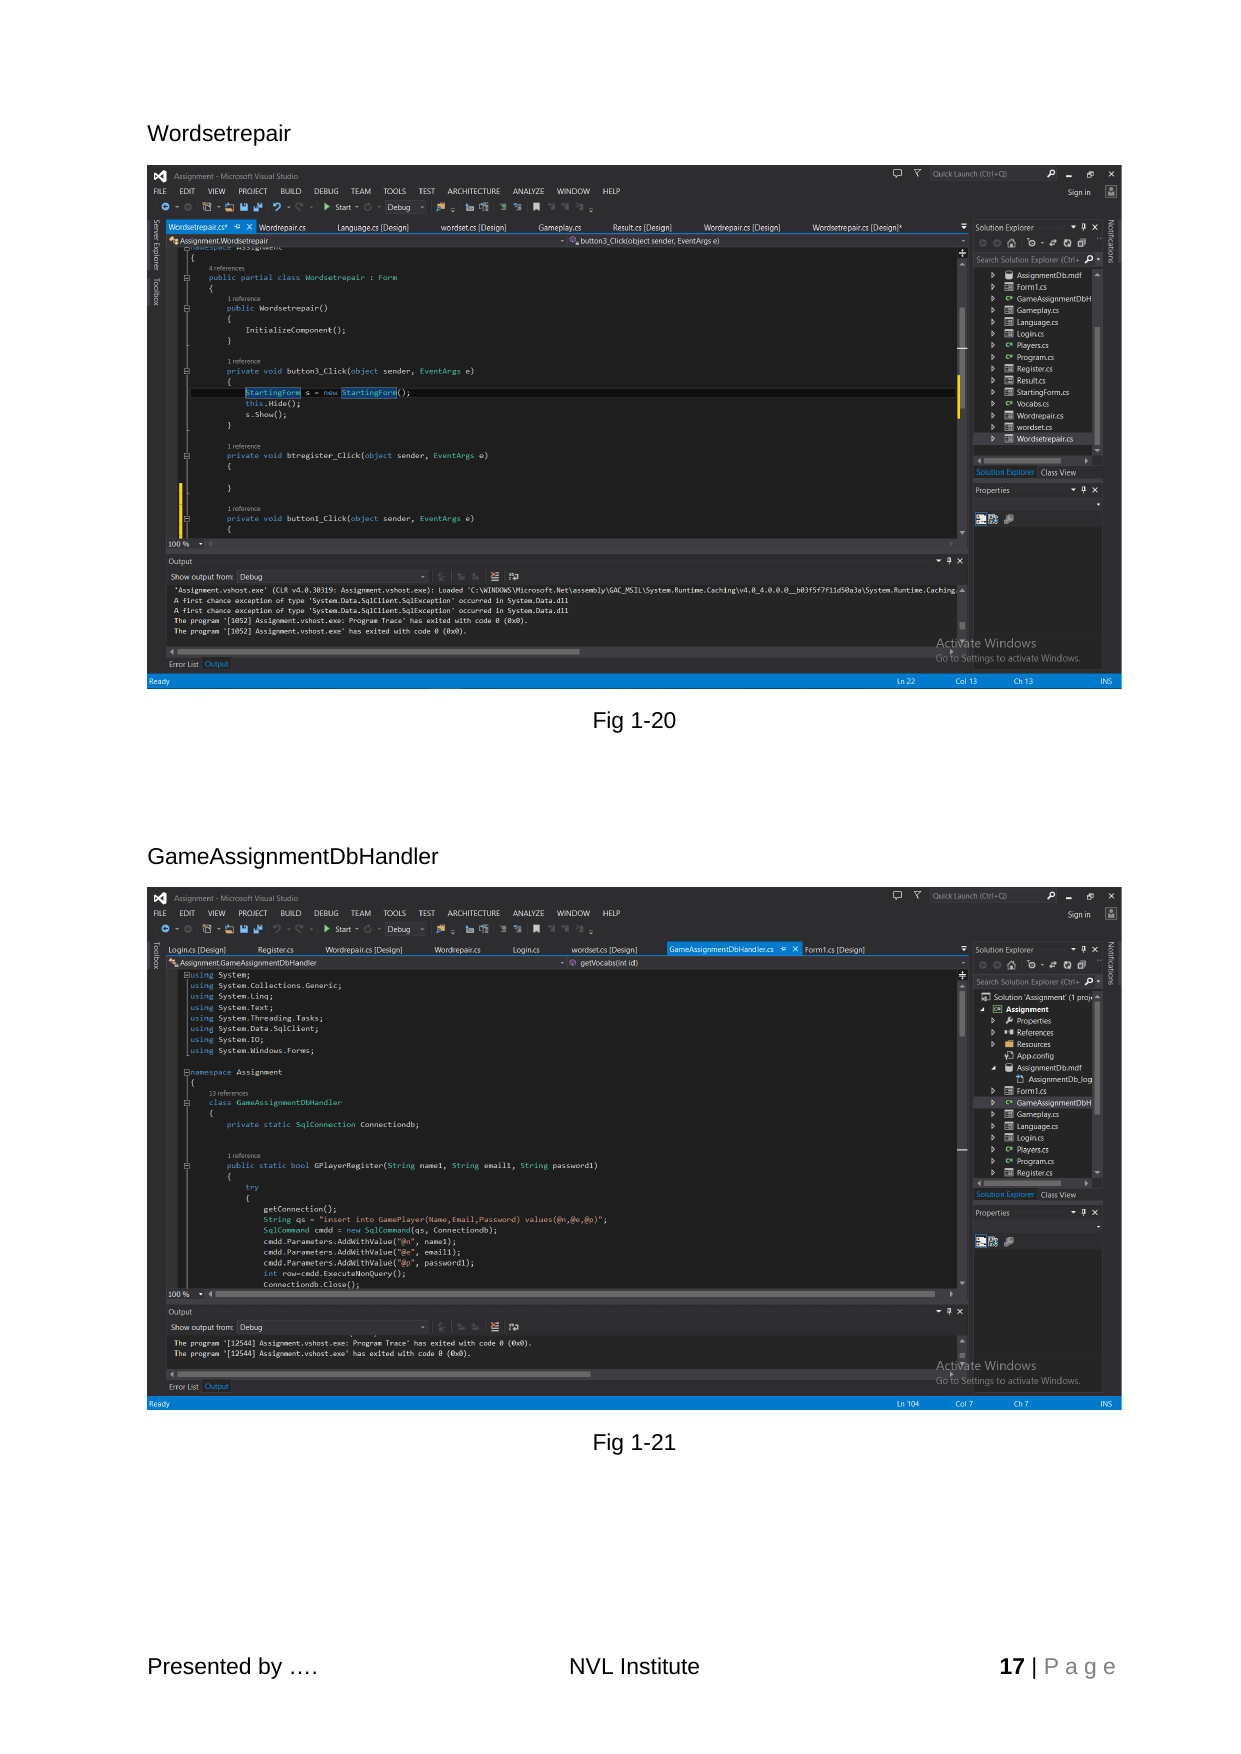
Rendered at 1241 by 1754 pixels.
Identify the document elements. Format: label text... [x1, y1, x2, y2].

picture [147, 887, 1122, 1410]
text GameAssignmentDbHandler [147, 843, 1122, 869]
text Fig 1-21 [147, 1428, 1122, 1455]
text Wordsetrepair [147, 120, 1122, 146]
picture [147, 165, 1122, 689]
text Fig 1-20 [147, 707, 1122, 734]
